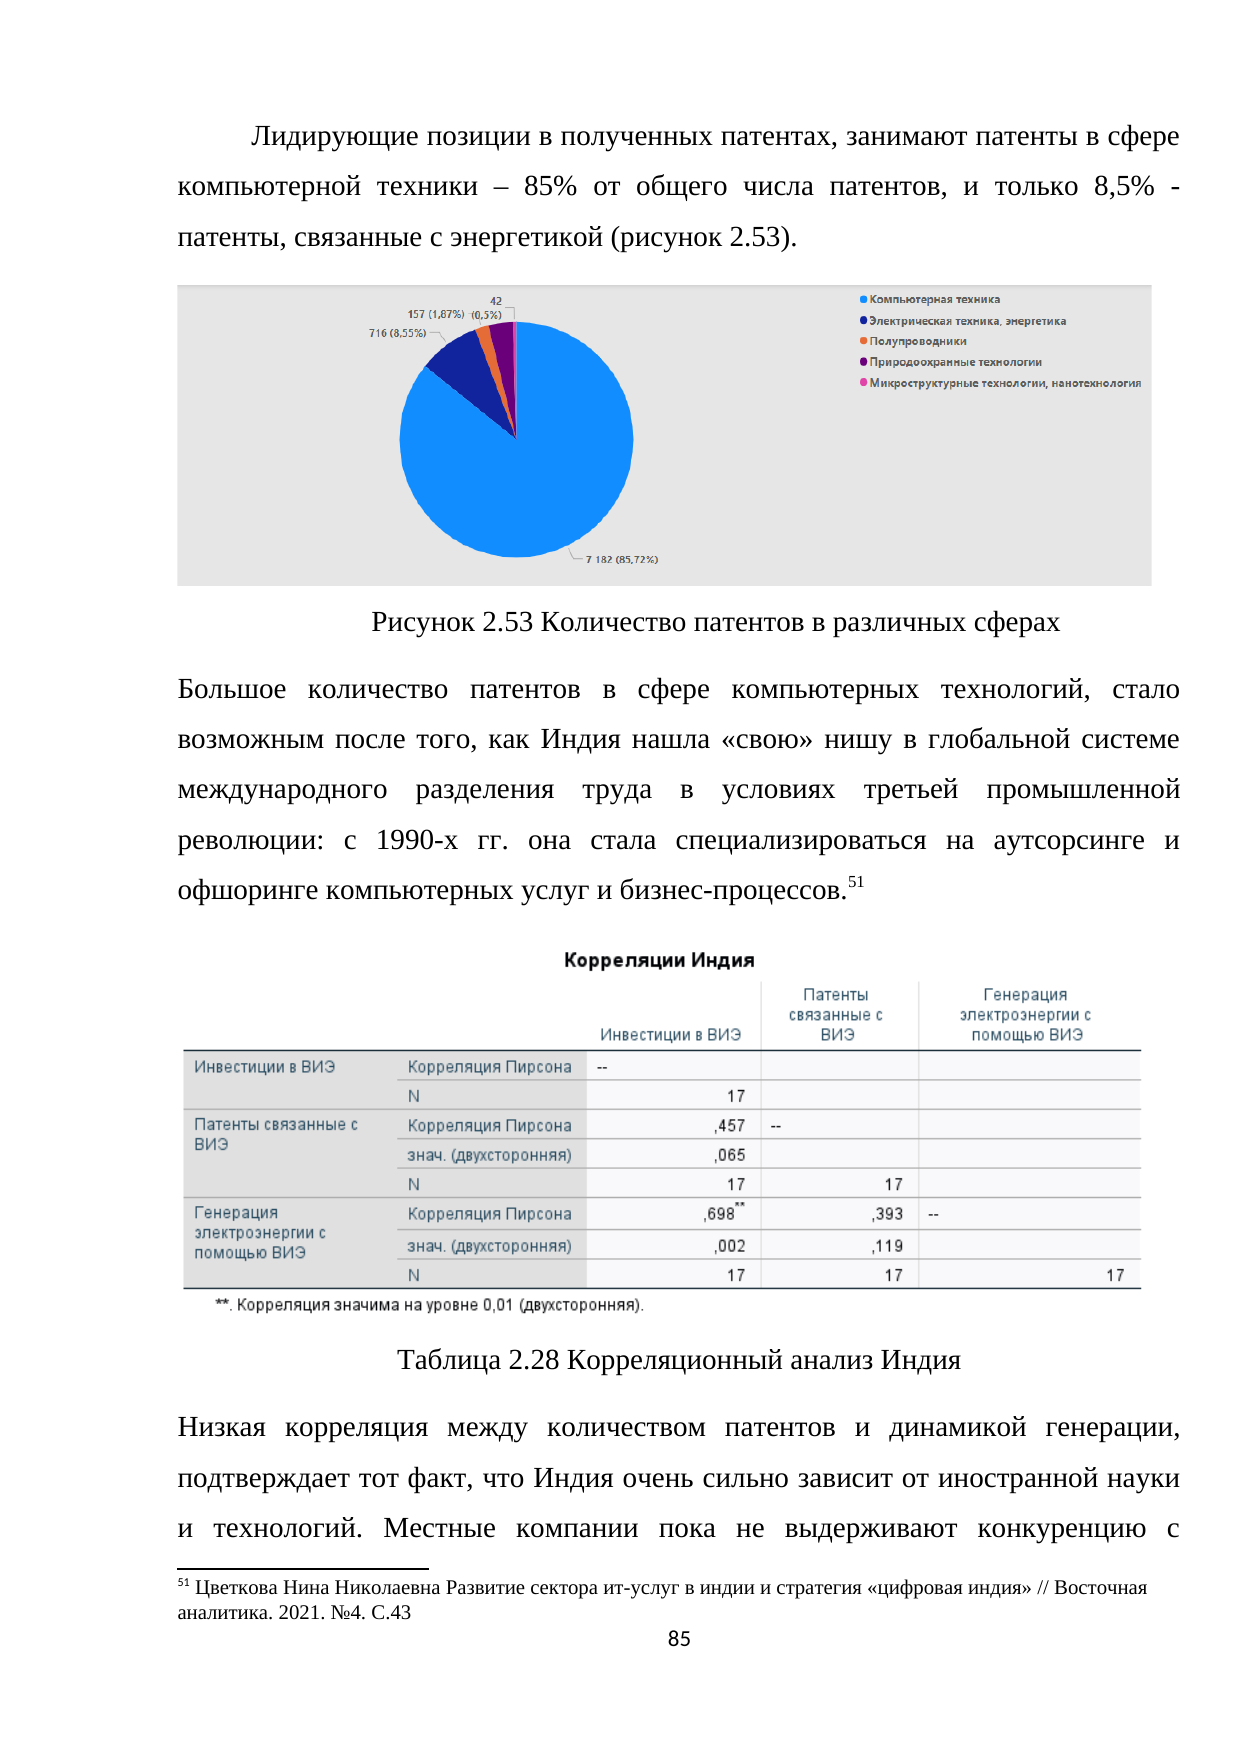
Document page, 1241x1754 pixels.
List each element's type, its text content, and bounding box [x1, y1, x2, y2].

text Лидирующие позиции в полученных патентах, занимают патенты в сфере компьютерной техники – 85% от общего числа патентов, и только 8,5% - патенты, связанные с энергетикой (рисунок 2.53). [177, 118, 1181, 252]
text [177, 1409, 1181, 1544]
text Большое количество патентов в сфере компьютерных технологий, стало возможным после того, как Индия нашла «свою» нишу в глобальной системе международного разделения труда в условиях третьей промышленной революции: с 1990-х гг. она стала специализироваться на аутсорсинге и офшоринге компьютерных услуг и бизнес-процессов. [177, 671, 1181, 906]
picture [177, 939, 1152, 1324]
picture [177, 285, 1152, 586]
text Таблица 2.28 Корреляционный анализ Индия [177, 1342, 1181, 1376]
text Рисунок 2.53 Количество патентов в различных сферах [177, 604, 1181, 637]
